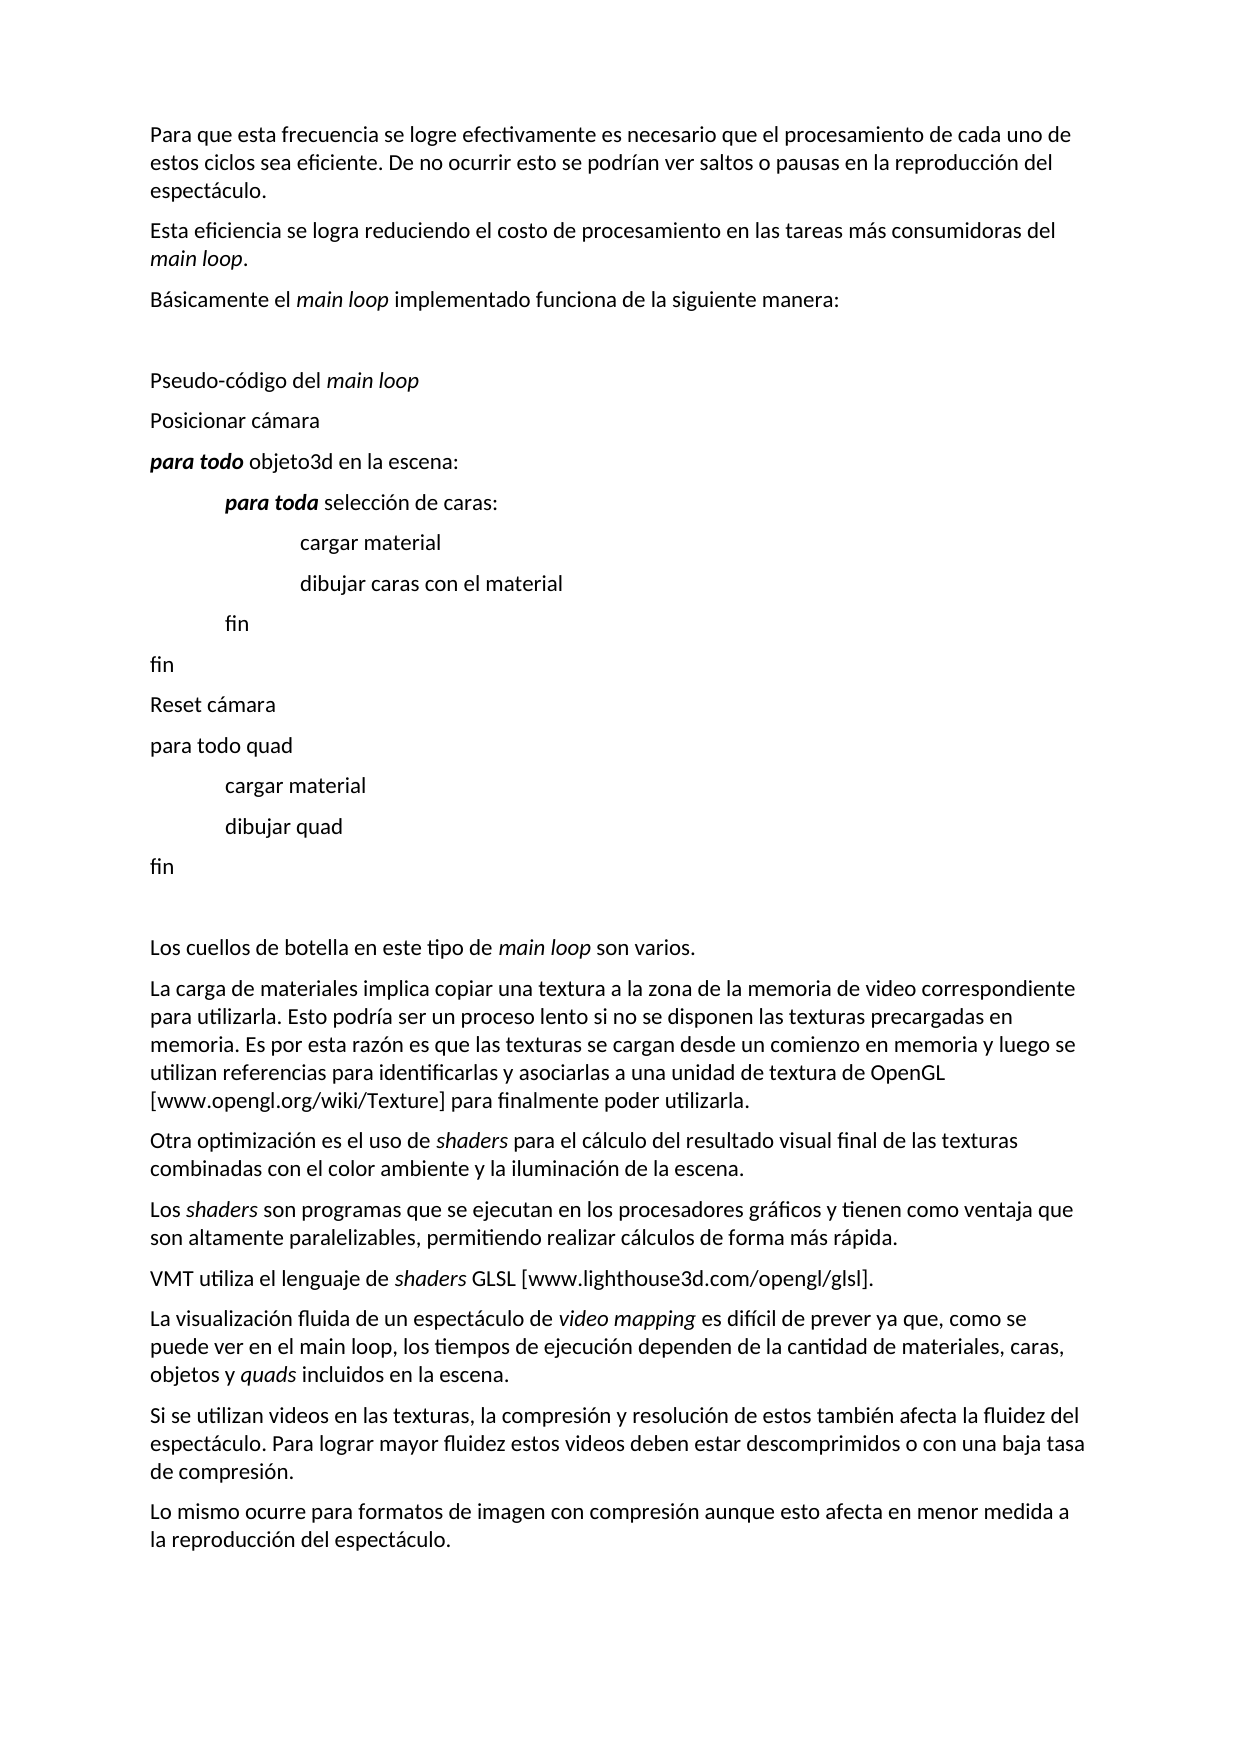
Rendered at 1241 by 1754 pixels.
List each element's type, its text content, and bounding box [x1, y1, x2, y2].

text Para que esta frecuencia se logre efectivamente es necesario que el procesamiento de cada uno de estos ciclos sea eficiente. De no ocurrir esto se podrían ver saltos o pausas en la reproducción del espectáculo. [150, 120, 1090, 204]
text dibujar quad [150, 812, 1090, 840]
text Reset cámara [150, 690, 1090, 718]
text para toda selección de caras: [150, 488, 1090, 516]
text La visualización fluida de un espectáculo de video mapping es difícil de prever ya que, como se puede ver en el main loop, los tiempos de ejecución dependen de la cantidad de materiales, caras, objetos y quads incluidos en la escena. [150, 1304, 1090, 1388]
text cargar material [150, 528, 1090, 556]
text dibujar caras con el material [150, 569, 1090, 597]
text Si se utilizan videos en las texturas, la compresión y resolución de estos también afecta la fluidez del espectáculo. Para lograr mayor fluidez estos videos deben estar descomprimidos o con una baja tasa de compresión. [150, 1401, 1090, 1485]
text Los shaders son programas que se ejecutan en los procesadores gráficos y tienen como ventaja que son altamente paralelizables, permitiendo realizar cálculos de forma más rápida. [150, 1195, 1090, 1251]
text para todo objeto3d en la escena: [150, 447, 1090, 475]
text cargar material [150, 771, 1090, 799]
text fin [150, 852, 1090, 880]
text fin [150, 650, 1090, 678]
text Pseudo-código del main loop [150, 366, 1090, 394]
text Esta eficiencia se logra reduciendo el costo de procesamiento en las tareas más consumidoras del main loop. [150, 217, 1090, 273]
text VMT utiliza el lenguaje de shaders GLSL [www.lighthouse3d.com/opengl/glsl]. [150, 1264, 1090, 1292]
text fin [150, 609, 1090, 637]
text Los cuellos de botella en este tipo de main loop son varios. [150, 933, 1090, 961]
text Básicamente el main loop implementado funciona de la siguiente manera: [150, 285, 1090, 313]
text Posicionar cámara [150, 407, 1090, 435]
text para todo quad [150, 731, 1090, 759]
text Lo mismo ocurre para formatos de imagen con compresión aunque esto afecta en menor medida a la reproducción del espectáculo. [150, 1497, 1090, 1553]
text La carga de materiales implica copiar una textura a la zona de la memoria de video correspondiente para utilizarla. Esto podría ser un proceso lento si no se disponen las texturas precargadas en memoria. Es por esta razón es que las texturas se cargan desde un comienzo en memoria y luego se utilizan referencias para identificarlas y asociarlas a una unidad de textura de OpenGL [www.opengl.org/wiki/Texture] para finalmente poder utilizarla. [150, 974, 1090, 1114]
text Otra optimización es el uso de shaders para el cálculo del resultado visual final de las texturas combinadas con el color ambiente y la iluminación de la escena. [150, 1127, 1090, 1183]
